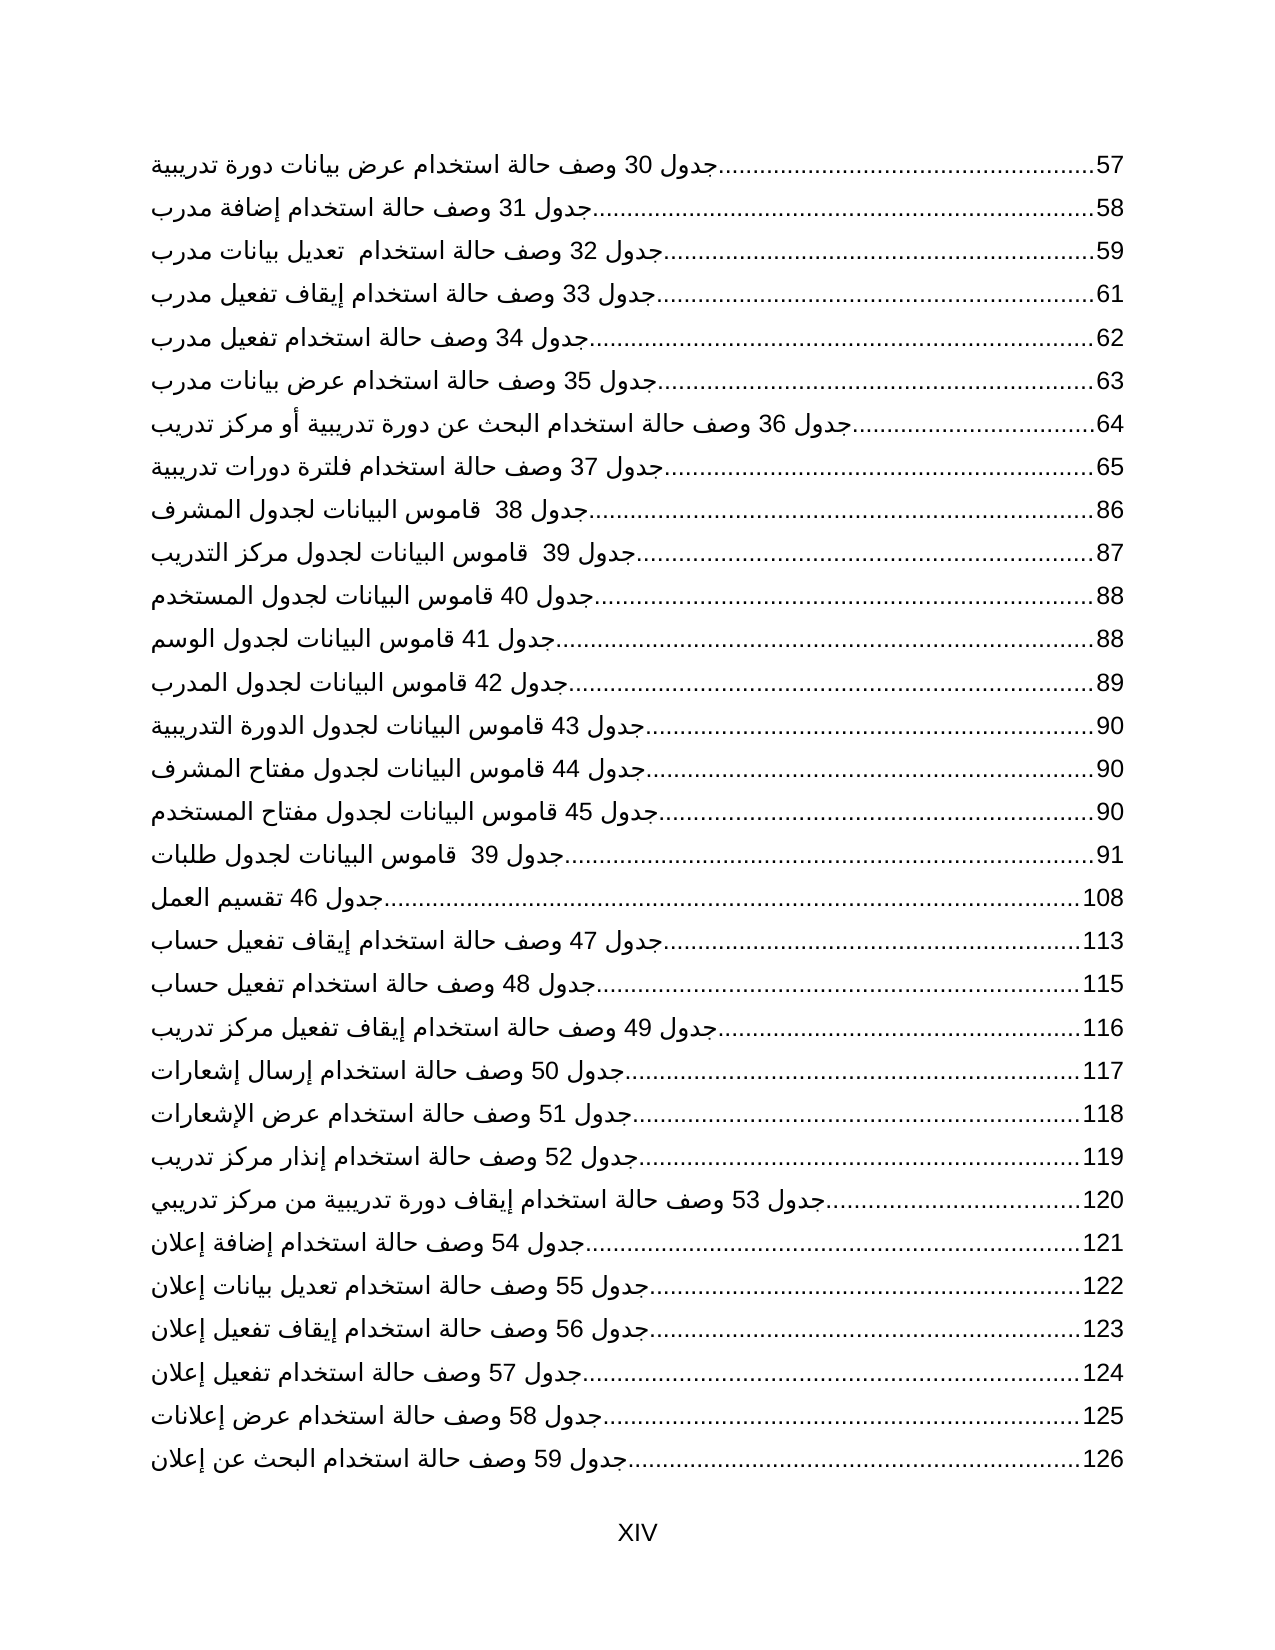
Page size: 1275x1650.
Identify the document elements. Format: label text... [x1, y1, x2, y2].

text جدول 44 قاموس البيانات لجدول مفتاح المشرف 90 [150, 754, 1125, 782]
text جدول 31 وصف حالة استخدام إضافة مدرب 58 [150, 193, 1125, 222]
text جدول 50 وصف حالة استخدام إرسال إشعارات 117 [150, 1056, 1125, 1084]
text جدول 51 وصف حالة استخدام عرض الإشعارات 118 [150, 1099, 1125, 1127]
text جدول 52 وصف حالة استخدام إنذار مركز تدريب 119 [150, 1142, 1125, 1171]
text جدول 48 وصف حالة استخدام تفعيل حساب 115 [150, 969, 1125, 998]
text جدول 54 وصف حالة استخدام إضافة إعلان 121 [150, 1228, 1125, 1257]
text جدول 47 وصف حالة استخدام إيقاف تفعيل حساب 113 [150, 926, 1125, 955]
text جدول 45 قاموس البيانات لجدول مفتاح المستخدم 90 [150, 797, 1125, 826]
text جدول 57 وصف حالة استخدام تفعيل إعلان 124 [150, 1357, 1125, 1386]
text جدول 34 وصف حالة استخدام تفعيل مدرب 62 [150, 322, 1125, 351]
text جدول 56 وصف حالة استخدام إيقاف تفعيل إعلان 123 [150, 1314, 1125, 1343]
text جدول 53 وصف حالة استخدام إيقاف دورة تدريبية من مركز تدريبي 120 [150, 1185, 1125, 1214]
text جدول 55 وصف حالة استخدام تعديل بيانات إعلان 122 [150, 1271, 1125, 1300]
text جدول 37 وصف حالة استخدام فلترة دورات تدريبية 65 [150, 452, 1125, 481]
text جدول 36 وصف حالة استخدام البحث عن دورة تدريبية أو مركز تدريب 64 [150, 409, 1125, 437]
text جدول 39 قاموس البيانات لجدول مركز التدريب 87 [150, 538, 1125, 567]
text جدول 49 وصف حالة استخدام إيقاف تفعيل مركز تدريب 116 [150, 1012, 1125, 1041]
text جدول 59 وصف حالة استخدام البحث عن إعلان 126 [150, 1444, 1125, 1472]
text جدول 41 قاموس البيانات لجدول الوسم 88 [150, 624, 1125, 653]
text جدول 38 قاموس البيانات لجدول المشرف 86 [150, 495, 1125, 524]
text جدول 58 وصف حالة استخدام عرض إعلانات 125 [150, 1401, 1125, 1429]
text جدول 30 وصف حالة استخدام عرض بيانات دورة تدريبية 57 [150, 150, 1125, 179]
text جدول 39 قاموس البيانات لجدول طلبات 91 [150, 840, 1125, 869]
text جدول 42 قاموس البيانات لجدول المدرب 89 [150, 667, 1125, 696]
text جدول 32 وصف حالة استخدام تعديل بيانات مدرب 59 [150, 236, 1125, 265]
text جدول 43 قاموس البيانات لجدول الدورة التدريبية 90 [150, 711, 1125, 739]
text جدول 35 وصف حالة استخدام عرض بيانات مدرب 63 [150, 366, 1125, 394]
text جدول 33 وصف حالة استخدام إيقاف تفعيل مدرب 61 [150, 279, 1125, 308]
text جدول 46 تقسيم العمل 108 [150, 883, 1125, 912]
text جدول 40 قاموس البيانات لجدول المستخدم 88 [150, 581, 1125, 610]
